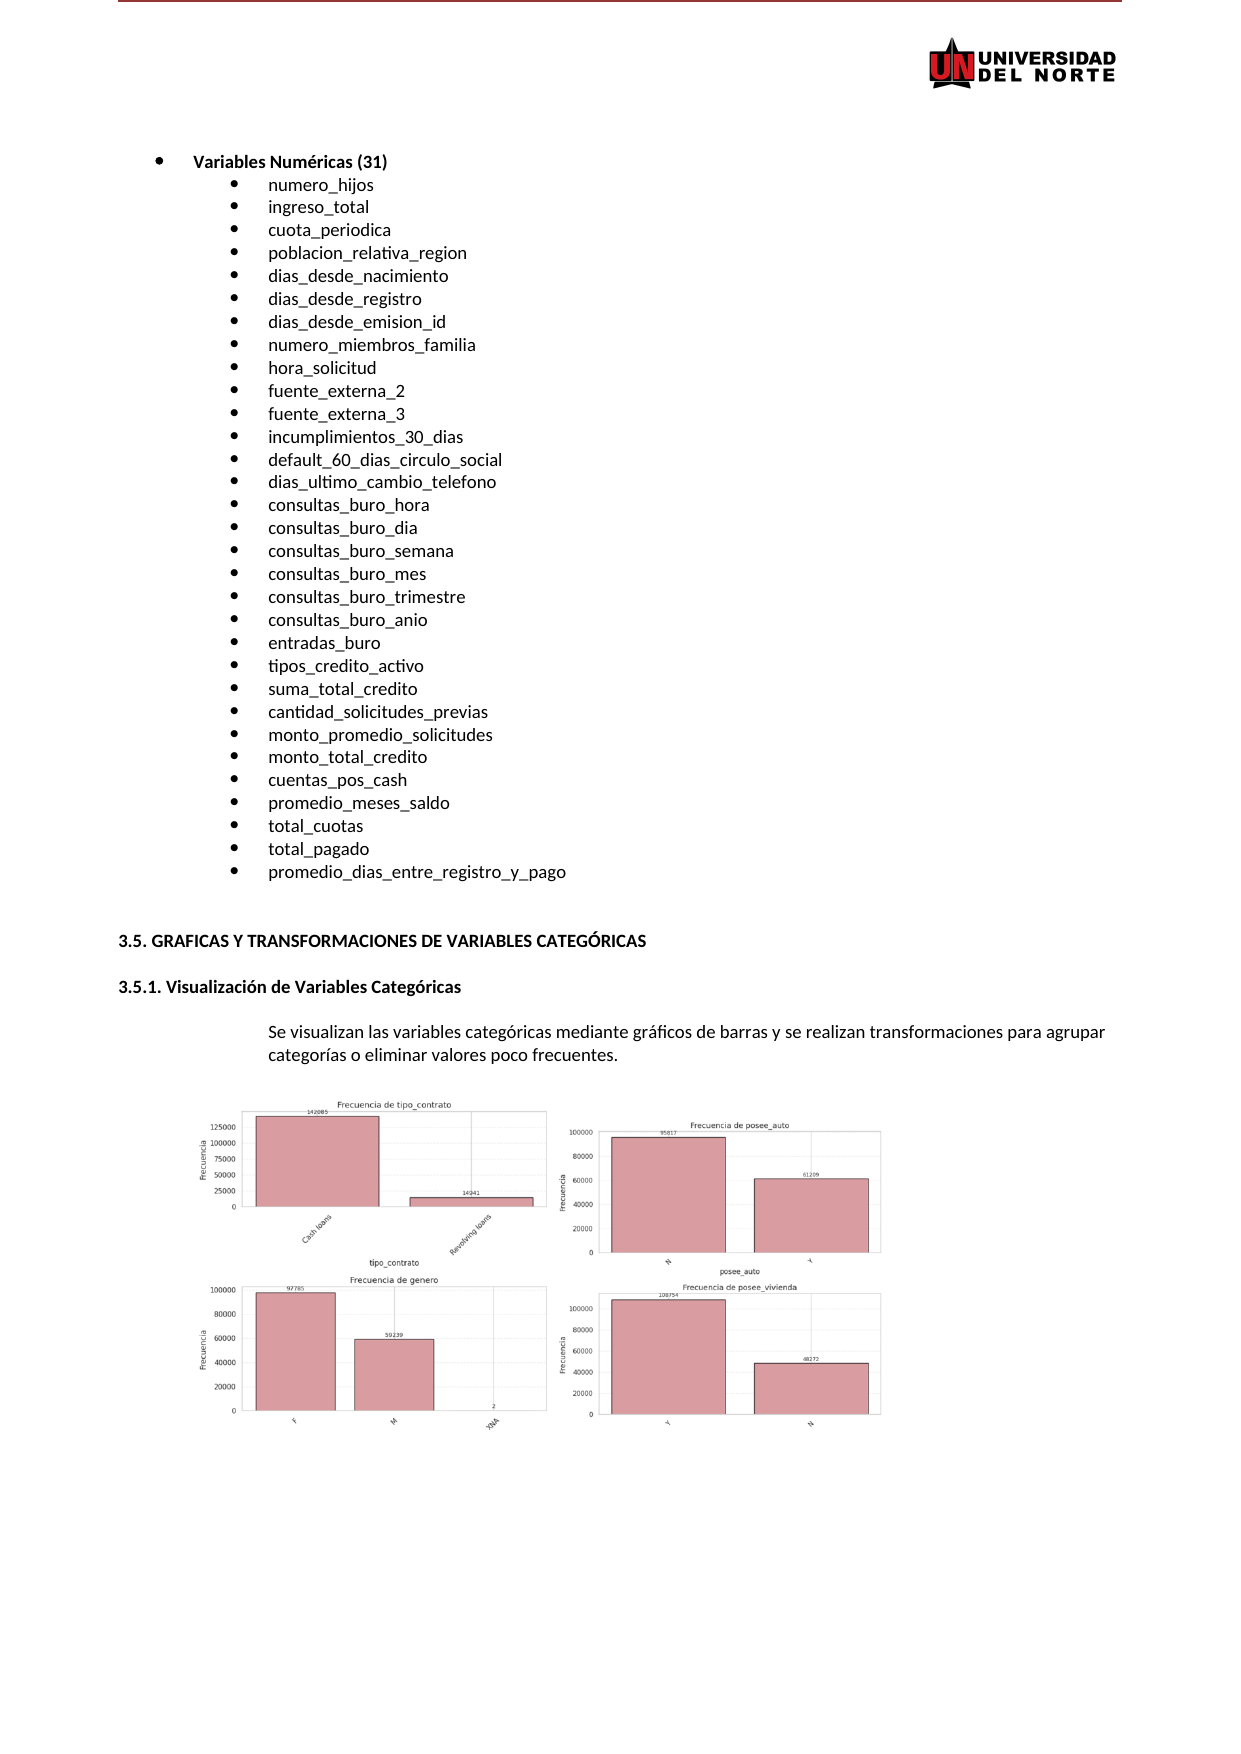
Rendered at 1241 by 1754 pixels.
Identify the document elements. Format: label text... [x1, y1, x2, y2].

list dias_desde_nacimiento [231, 264, 1122, 287]
list total_cuotas [231, 814, 1122, 837]
list dias_desde_registro [231, 287, 1122, 310]
list ingreso_total [231, 196, 1122, 218]
picture [193, 1095, 885, 1430]
list numero_hijos [231, 173, 1122, 196]
list entradas_buro [231, 631, 1122, 654]
subtitle Visualización de Variables Categóricas [0, 975, 1122, 998]
list poblacion_relativa_region [231, 241, 1122, 264]
list consultas_buro_hora [231, 493, 1122, 516]
list cantidad_solicitudes_previas [231, 700, 1122, 723]
list hora_solicitud [231, 356, 1122, 379]
list consultas_buro_trimestre [231, 585, 1122, 608]
list fuente_externa_3 [231, 402, 1122, 425]
list Variables Numéricas (31) [156, 150, 1122, 173]
list promedio_dias_entre_registro_y_pago [231, 860, 1122, 883]
list Se visualizan las variables categóricas mediante gráficos de barras y se realizan transformaciones para agrupar categorías o eliminar valores poco frecuentes. [188, 998, 1122, 1066]
list cuentas_pos_cash [231, 768, 1122, 791]
list promedio_meses_saldo [231, 791, 1122, 814]
list numero_miembros_familia [231, 333, 1122, 356]
subtitle GRAFICAS Y TRANSFORMACIONES DE VARIABLES CATEGÓRICAS [0, 929, 1122, 952]
list default_60_dias_circulo_social [231, 448, 1122, 471]
picture [922, 30, 1123, 96]
list dias_desde_emision_id [231, 310, 1122, 333]
list total_pagado [231, 837, 1122, 860]
list fuente_externa_2 [231, 379, 1122, 402]
list monto_promedio_solicitudes [231, 723, 1122, 746]
list consultas_buro_dia [231, 516, 1122, 539]
list consultas_buro_semana [231, 539, 1122, 562]
list consultas_buro_anio [231, 608, 1122, 631]
list dias_ultimo_cambio_telefono [231, 471, 1122, 493]
list cuota_periodica [231, 218, 1122, 241]
list suma_total_credito [231, 677, 1122, 700]
list monto_total_credito [231, 746, 1122, 768]
list incumplimientos_30_dias [231, 425, 1122, 448]
list consultas_buro_mes [231, 562, 1122, 585]
list tipos_credito_activo [231, 654, 1122, 677]
